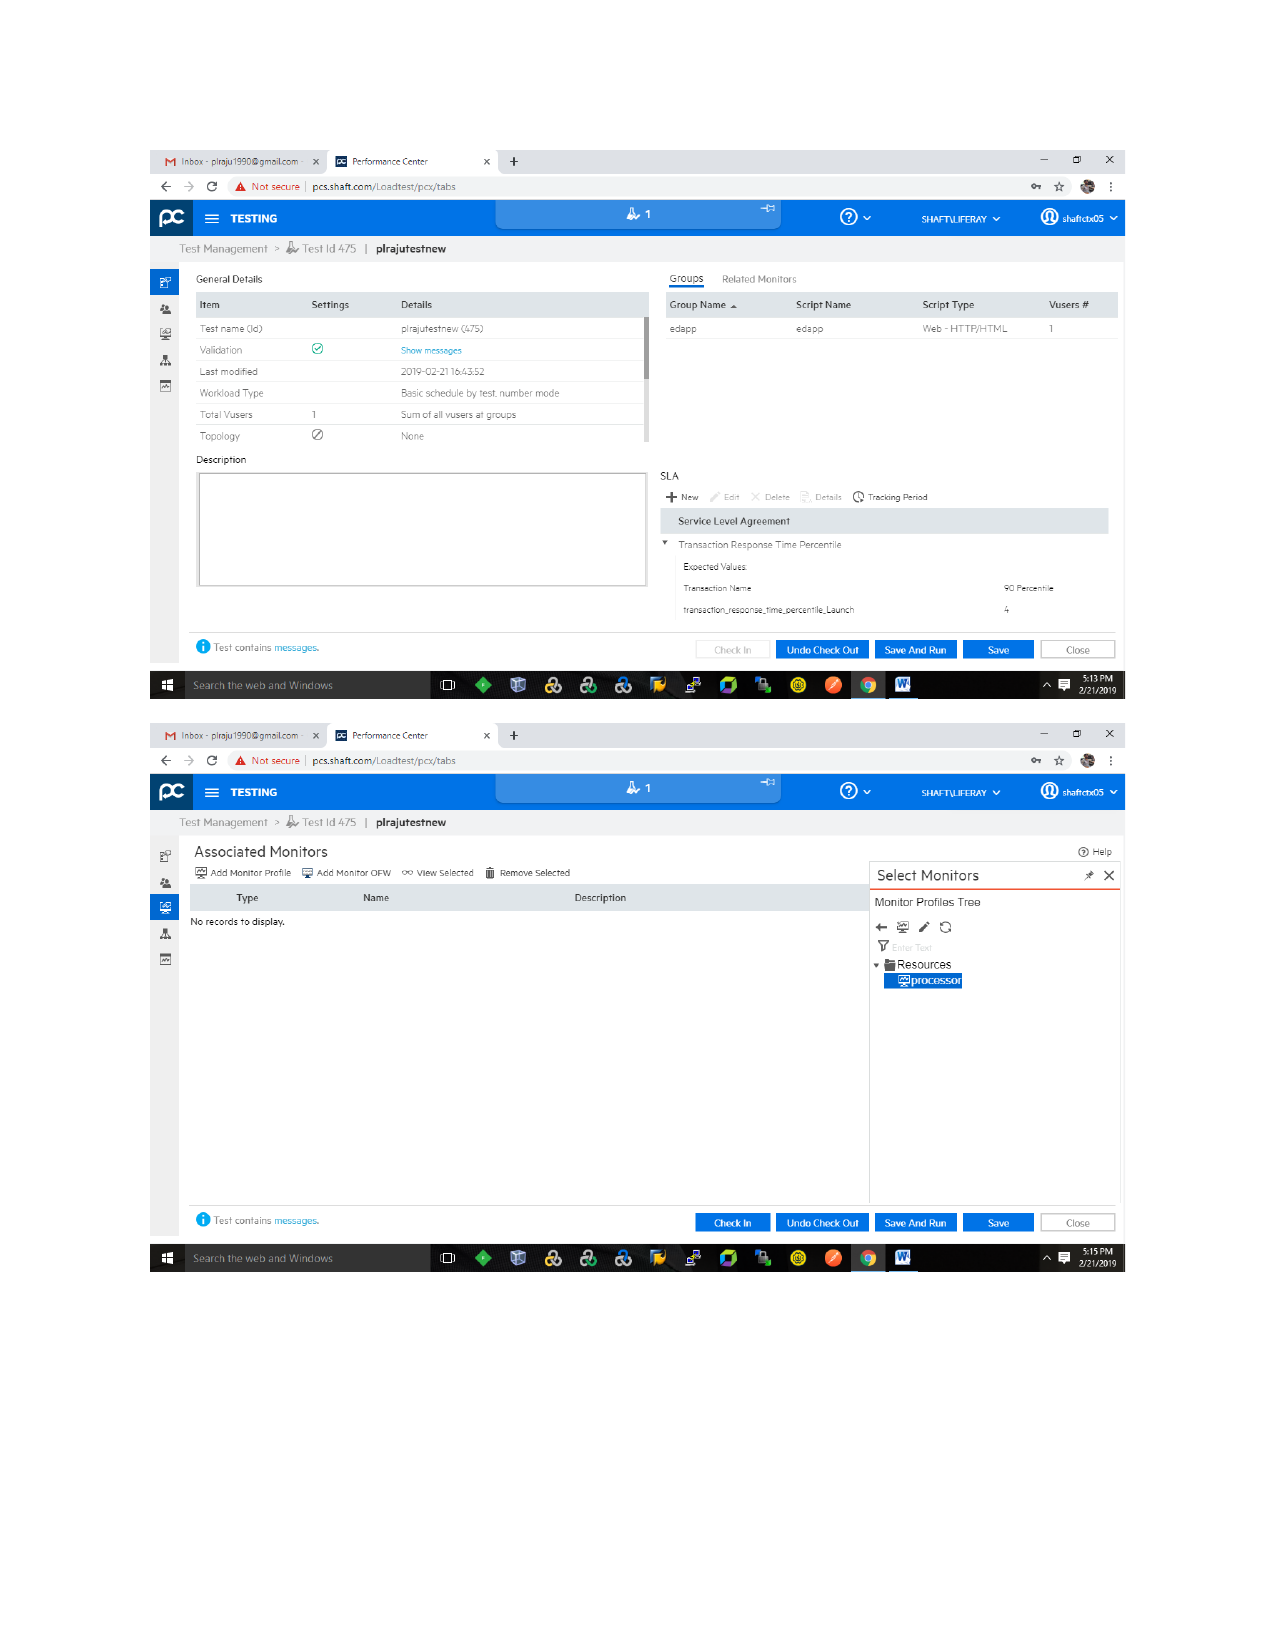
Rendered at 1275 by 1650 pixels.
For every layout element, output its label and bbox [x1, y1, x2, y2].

picture [150, 723, 1125, 1272]
picture [150, 150, 1125, 699]
